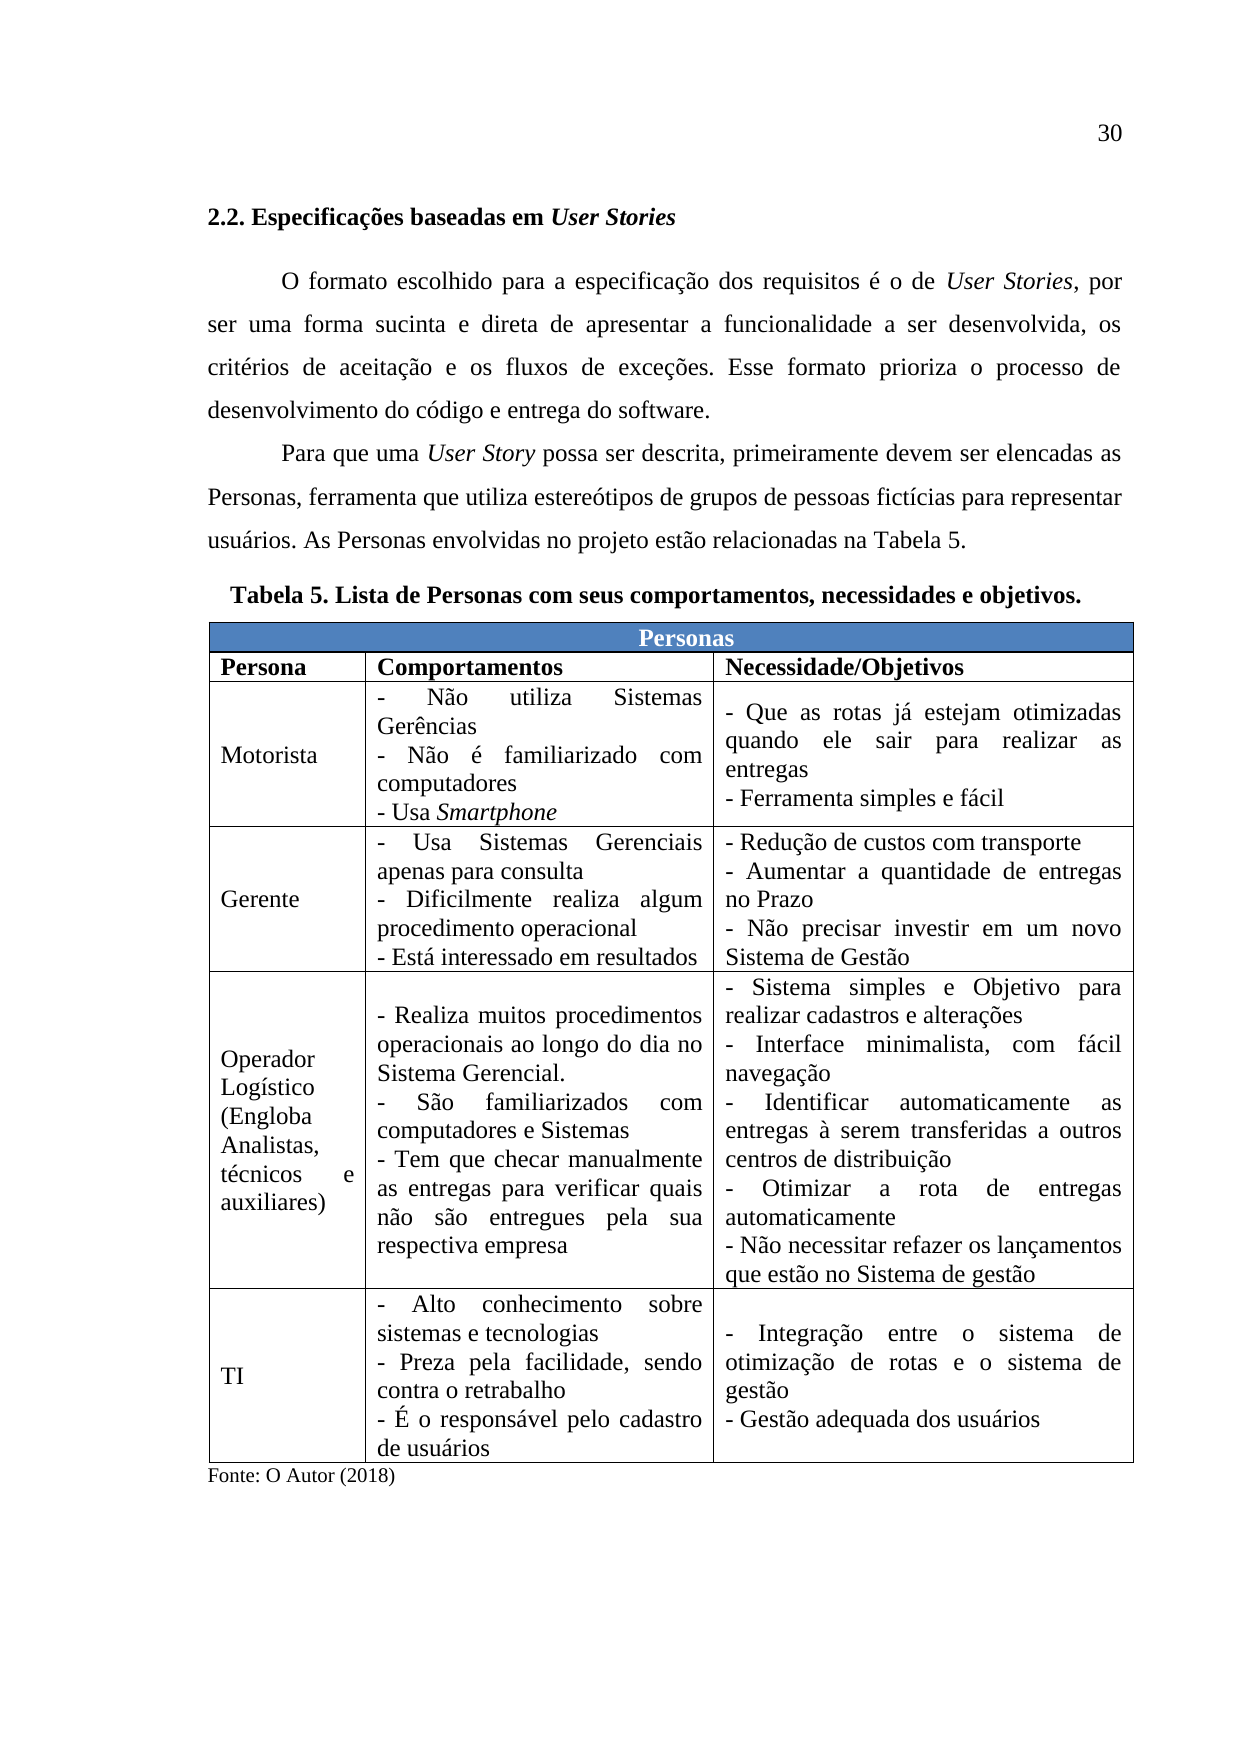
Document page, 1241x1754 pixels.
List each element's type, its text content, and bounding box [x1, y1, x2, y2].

table_cell - Sistema simples e Objetivo para realizar cadastros e alterações - Interface minimalista, com fácil navegação - Identificar automaticamente as entregas à serem transferidas a outros centros de distribuição - Otimizar a rota de entregas automaticamente - Não necessitar refazer os lançamentos que estão no Sistema de gestão [714, 972, 1133, 1288]
table_cell Persona [210, 653, 365, 681]
table_cell Comportamentos [366, 653, 713, 681]
subtitle Especificações baseadas em User Stories [177, 202, 1122, 231]
table_cell - Que as rotas já estejam otimizadas quando ele sair para realizar as entregas - Ferramenta simples e fácil [714, 682, 1133, 826]
table_header Personas [210, 623, 1133, 651]
table_cell Operador Logístico (Engloba Analistas, técnicos e auxiliares) [210, 972, 365, 1288]
text Fonte: O Autor (2018) [207, 1463, 1122, 1487]
table_cell Necessidade/Objetivos [714, 653, 1133, 681]
table_cell - Realiza muitos procedimentos operacionais ao longo do dia no Sistema Gerencial. - São familiarizados com computadores e Sistemas - Tem que checar manualmente as entregas para verificar quais não são entregues pela sua respectiva empresa [366, 972, 713, 1288]
table_cell - Redução de custos com transporte - Aumentar a quantidade de entregas no Prazo - Não precisar investir em um novo Sistema de Gestão [714, 827, 1133, 971]
table_cell - Integração entre o sistema de otimização de rotas e o sistema de gestão - Gestão adequada dos usuários [714, 1289, 1133, 1462]
text Para que uma User Story possa ser descrita, primeiramente devem ser elencadas as Personas, ferramenta que utiliza estereótipos de grupos de pessoas fictícias para representar usuários. As Personas envolvidas no projeto estão relacionadas na Tabela 5. [207, 438, 1122, 553]
table_cell Motorista [210, 682, 365, 826]
text O formato escolhido para a especificação dos requisitos é o de User Stories, por ser uma forma sucinta e direta de apresentar a funcionalidade a ser desenvolvida, os critérios de aceitação e os fluxos de exceções. Esse formato prioriza o processo de desenvolvimento do código e entrega do software. [207, 266, 1122, 424]
table_cell TI [210, 1289, 365, 1462]
table_cell - Não utiliza Sistemas Gerências - Não é familiarizado com computadores - Usa Smartphone [366, 682, 713, 826]
text Tabela 5. Lista de Personas com seus comportamentos, necessidades e objetivos. [190, 580, 1122, 609]
table_cell - Usa Sistemas Gerenciais apenas para consulta - Dificilmente realiza algum procedimento operacional - Está interessado em resultados [366, 827, 713, 971]
table_cell - Alto conhecimento sobre sistemas e tecnologias - Preza pela facilidade, sendo contra o retrabalho - É o responsável pelo cadastro de usuários [366, 1289, 713, 1462]
table_cell Gerente [210, 827, 365, 971]
